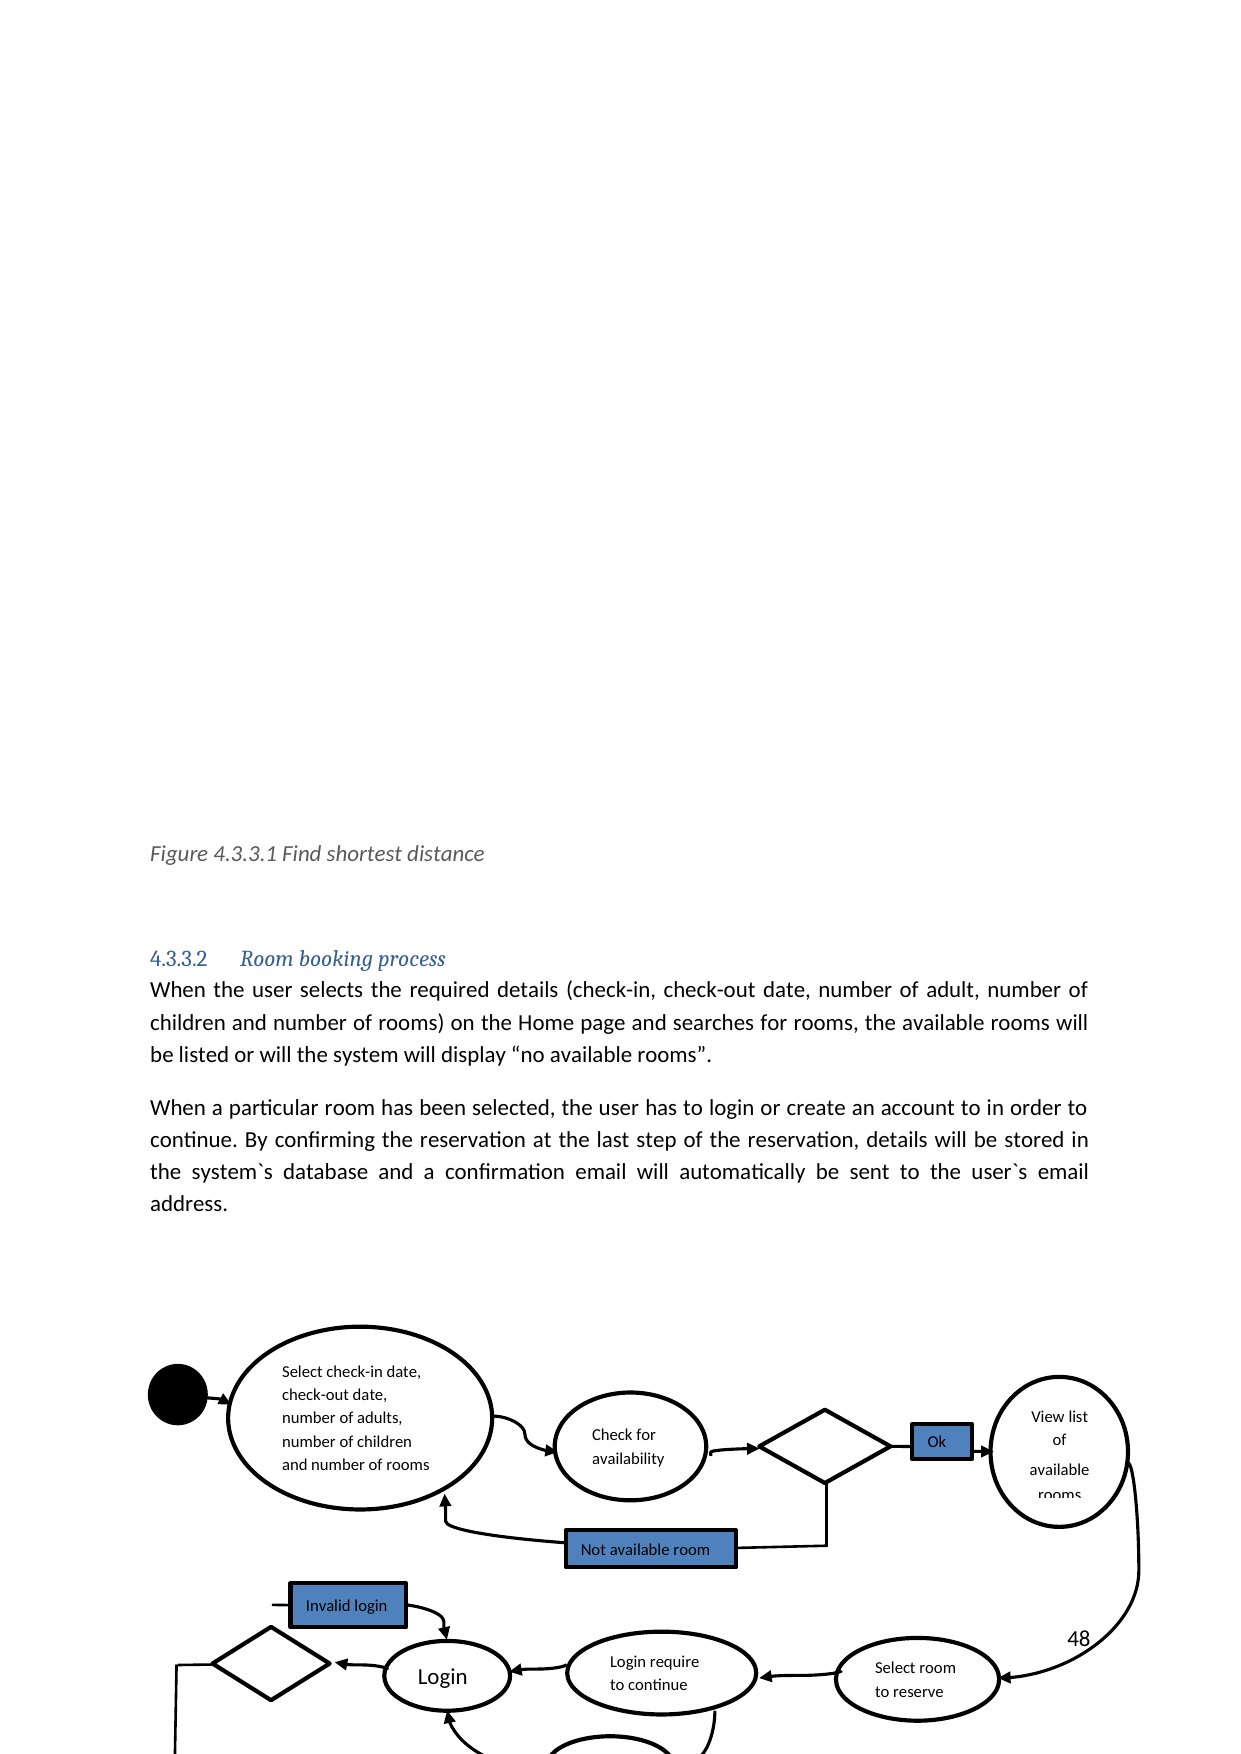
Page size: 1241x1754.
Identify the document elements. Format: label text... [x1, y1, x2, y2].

subtitle Room booking process [150, 945, 1090, 972]
text Figure 4.3.3.1 Find shortest distance [150, 839, 1090, 867]
text When a particular room has been selected, the user has to login or create an account to in order to continue. By confirming the reservation at the last step of the reservation, details will be stored in the system`s database and a confirmation email will automatically be sent to the user`s email address. [150, 1093, 1090, 1217]
text When the user selects the required details (check-in, check-out date, number of adult, number of children and number of rooms) on the Home page and searches for rooms, the available rooms will be listed or will the system will display “no available rooms”. [150, 976, 1090, 1068]
